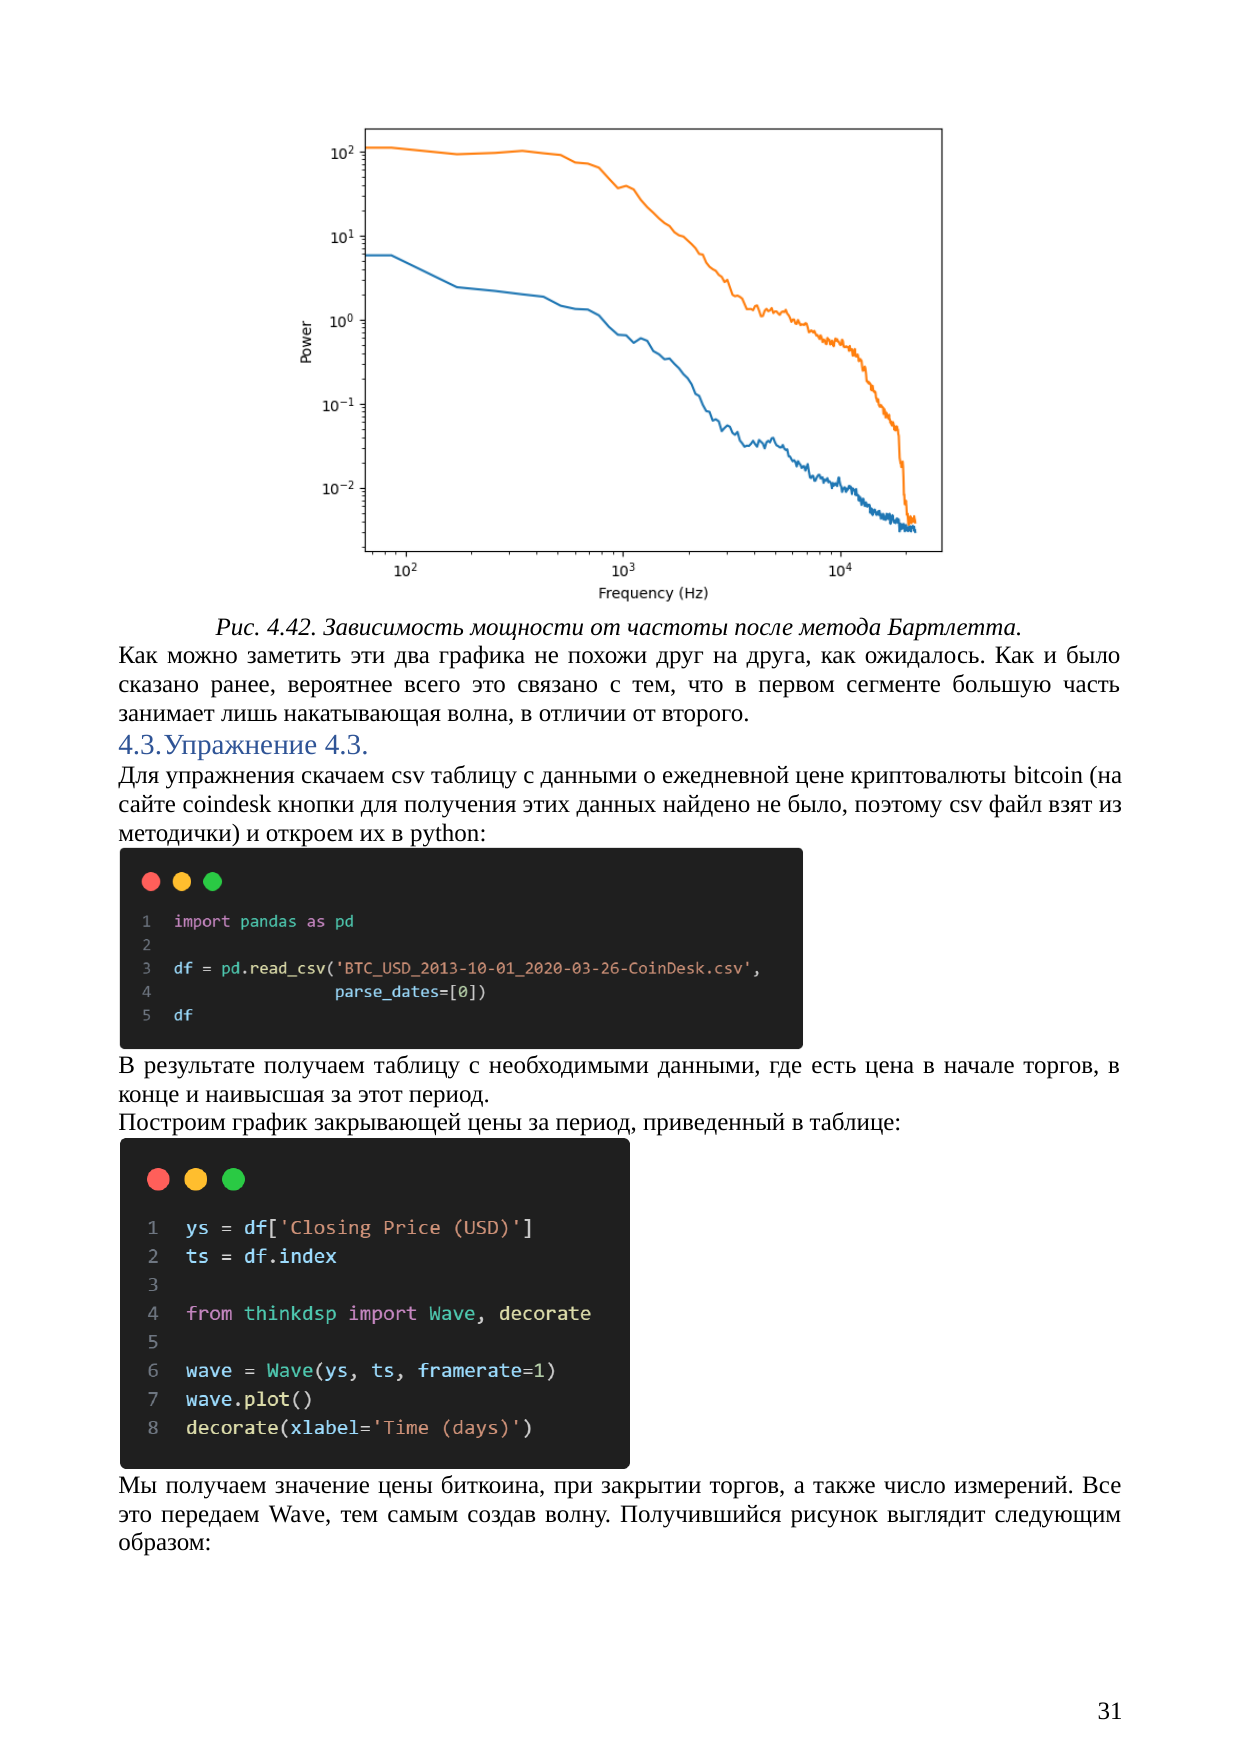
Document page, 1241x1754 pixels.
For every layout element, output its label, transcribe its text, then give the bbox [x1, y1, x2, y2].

text Построим график закрывающей цены за период, приведенный в таблице: [118, 1107, 1122, 1136]
text В результате получаем таблицу с необходимыми данными, где есть цена в начале торгов, в конце и наивысшая за этот период. [118, 1050, 1122, 1107]
text Для упражнения скачаем csv таблицу с данными о ежедневной цене криптовалюты bitcoin (на сайте coindesk кнопки для получения этих данных найдено не было, поэтому csv файл взят из методички) и откроем их в python: [118, 760, 1122, 847]
subtitle Упражнение 4.3. [118, 727, 1122, 760]
picture [289, 118, 952, 612]
text Как можно заметить эти два графика не похожи друг на друга, как ожидалось. Как и было сказано ранее, вероятнее всего это связано с тем, что в первом сегменте большую часть занимает лишь накатывающая волна, в отличии от второго. [118, 641, 1122, 727]
picture [118, 1136, 631, 1470]
picture [118, 846, 804, 1050]
text Мы получаем значение цены биткоина, при закрытии торгов, а также число измерений. Все это передаем Wave, тем самым создав волну. Получившийся рисунок выглядит следующим образом: [118, 1470, 1122, 1556]
